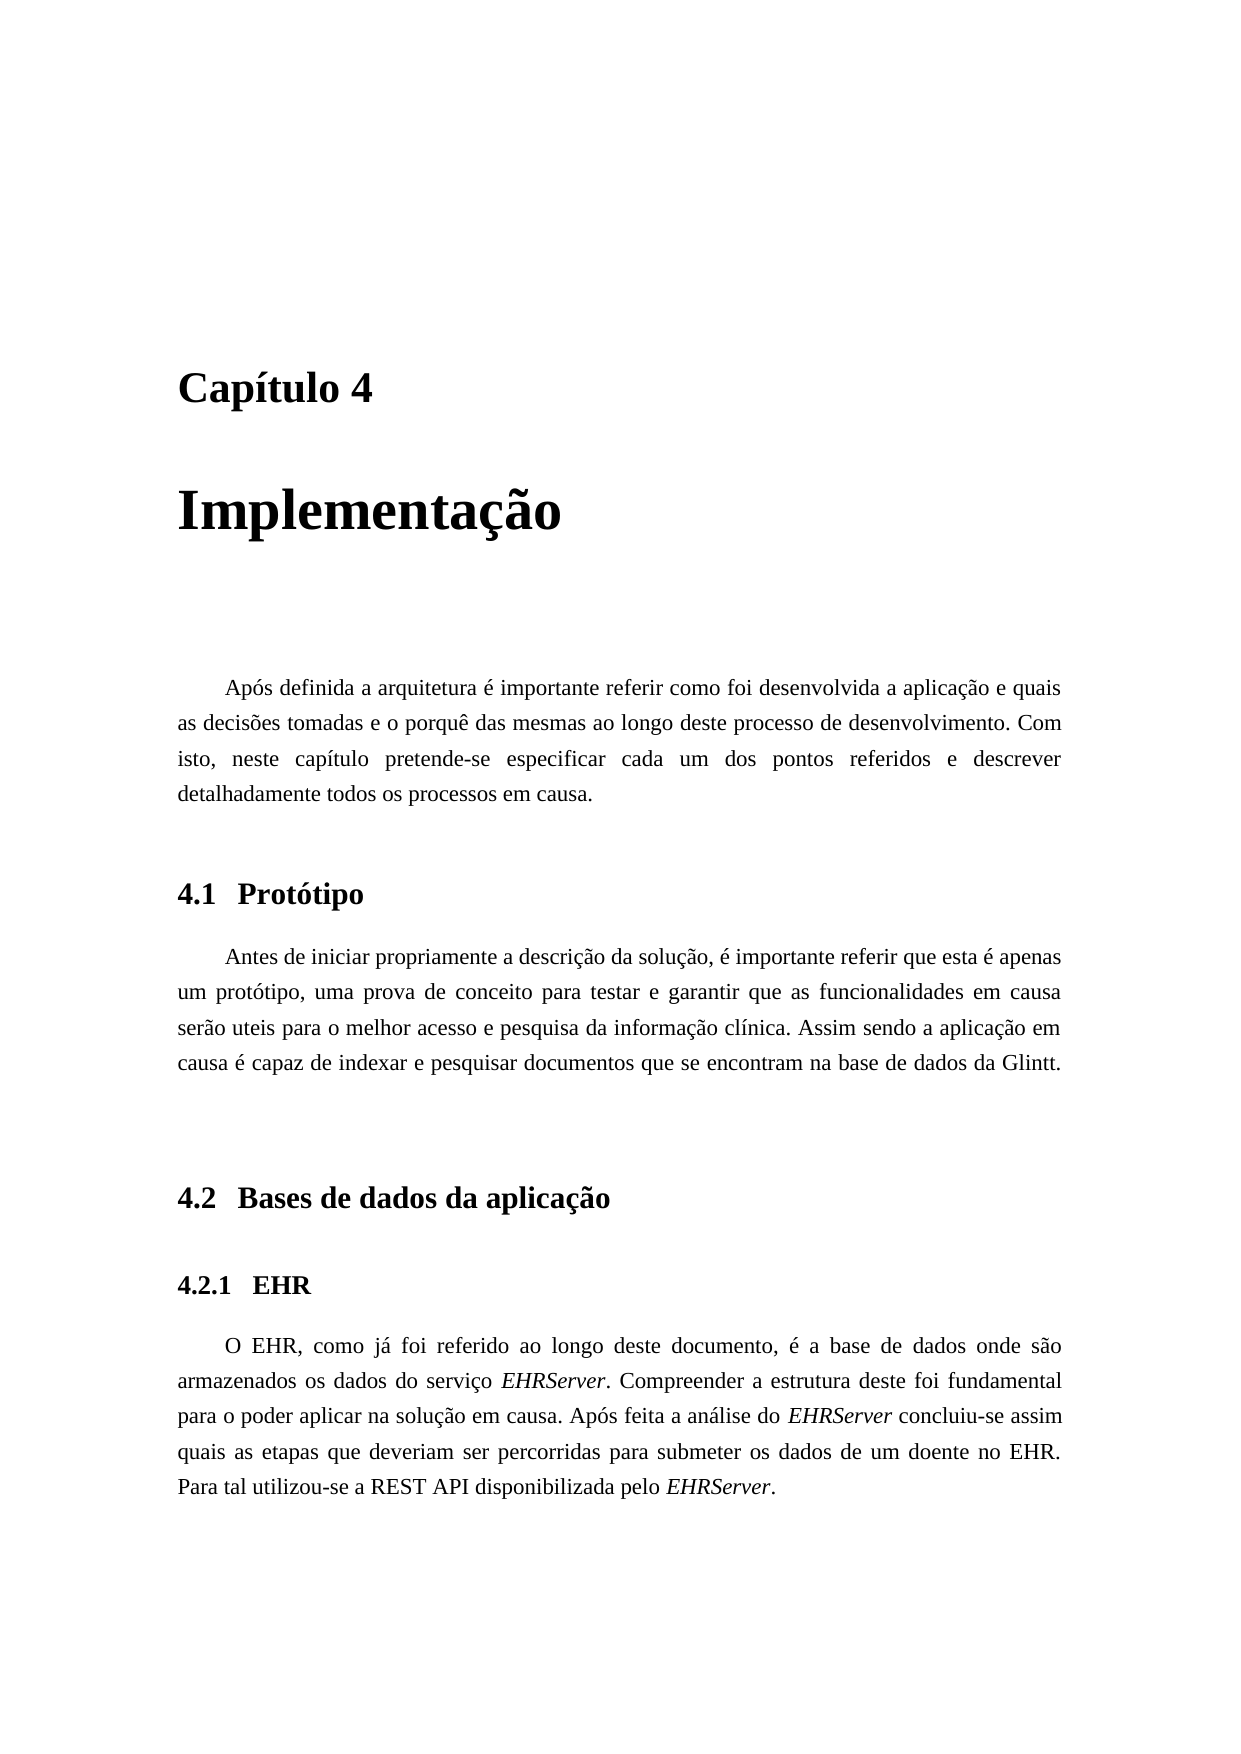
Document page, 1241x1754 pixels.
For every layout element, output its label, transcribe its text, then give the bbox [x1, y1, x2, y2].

subtitle Protótipo [177, 875, 1063, 911]
subtitle Bases de dados da aplicação [177, 1180, 1063, 1216]
text Após definida a arquitetura é importante referir como foi desenvolvida a aplicação e quais as decisões tomadas e o porquê das mesmas ao longo deste processo de desenvolvimento. Com isto, neste capítulo pretende-se especificar cada um dos pontos referidos e descrever detalhadamente todos os processos em causa. [177, 667, 1063, 808]
subtitle EHR [177, 1266, 1063, 1301]
text O EHR, como já foi referido ao longo deste documento, é a base de dados onde são armazenados os dados do serviço EHRServer. Compreender a estrutura deste foi fundamental para o poder aplicar na solução em causa. Após feita a análise do EHRServer concluiu-se assim quais as etapas que deveriam ser percorridas para submeter os dados de um doente no EHR. Para tal utilizou-se a REST API disponibilizada pelo EHRServer. [177, 1325, 1063, 1502]
text Antes de iniciar propriamente a descrição da solução, é importante referir que esta é apenas um protótipo, uma prova de conceito para testar e garantir que as funcionalidades em causa serão uteis para o melhor acesso e pesquisa da informação clínica. Assim sendo a aplicação em causa é capaz de indexar e pesquisar documentos que se encontram na base de dados da Glintt. [177, 936, 1063, 1113]
subtitle Implementação [177, 475, 1063, 542]
subtitle Capítulo 4 [177, 362, 1063, 412]
